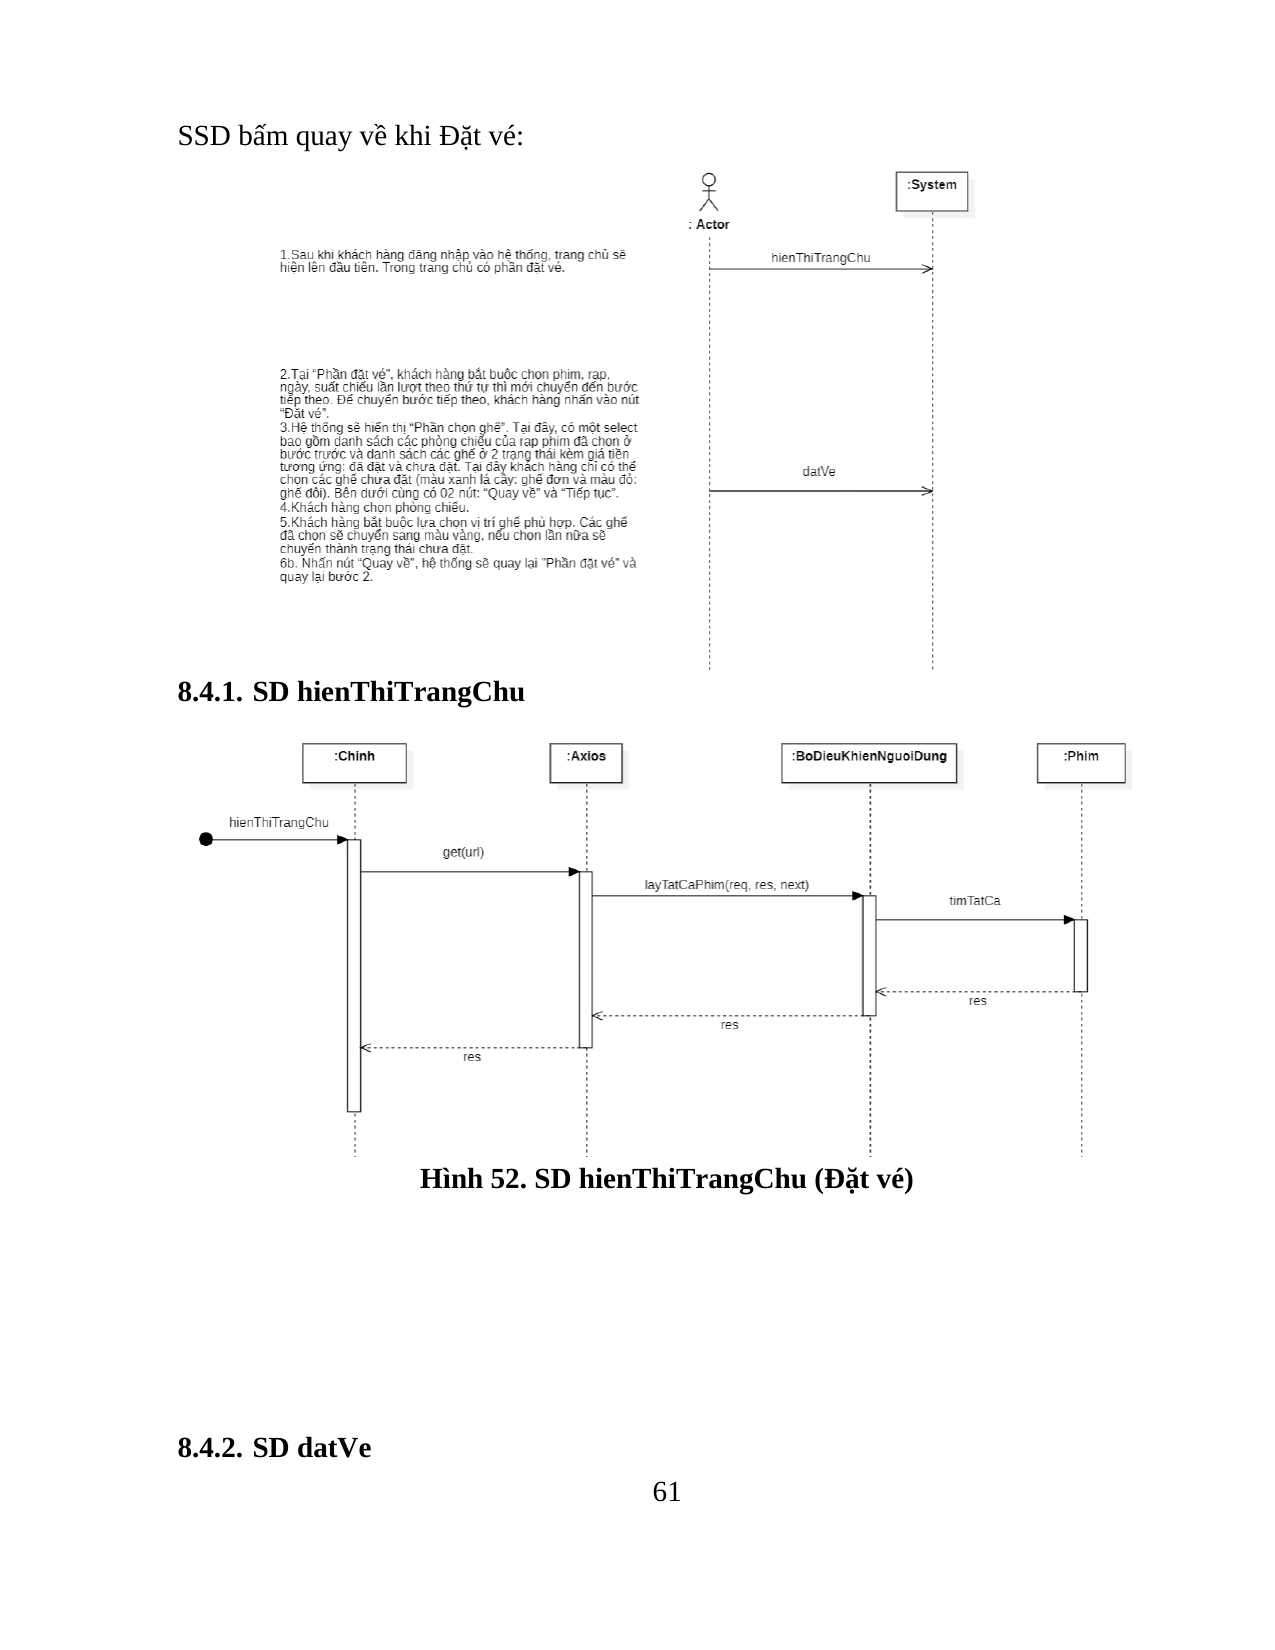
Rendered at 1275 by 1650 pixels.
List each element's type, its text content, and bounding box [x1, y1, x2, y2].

picture [234, 156, 1100, 670]
picture [177, 713, 1149, 1157]
text Hình 52. SD hienThiTrangChu (Đặt vé) [177, 1161, 1157, 1195]
list SD hienThiTrangChu [177, 674, 1157, 708]
text SSD bấm quay về khi Đặt vé: [177, 118, 1157, 152]
list SD datVe [177, 1430, 1157, 1463]
